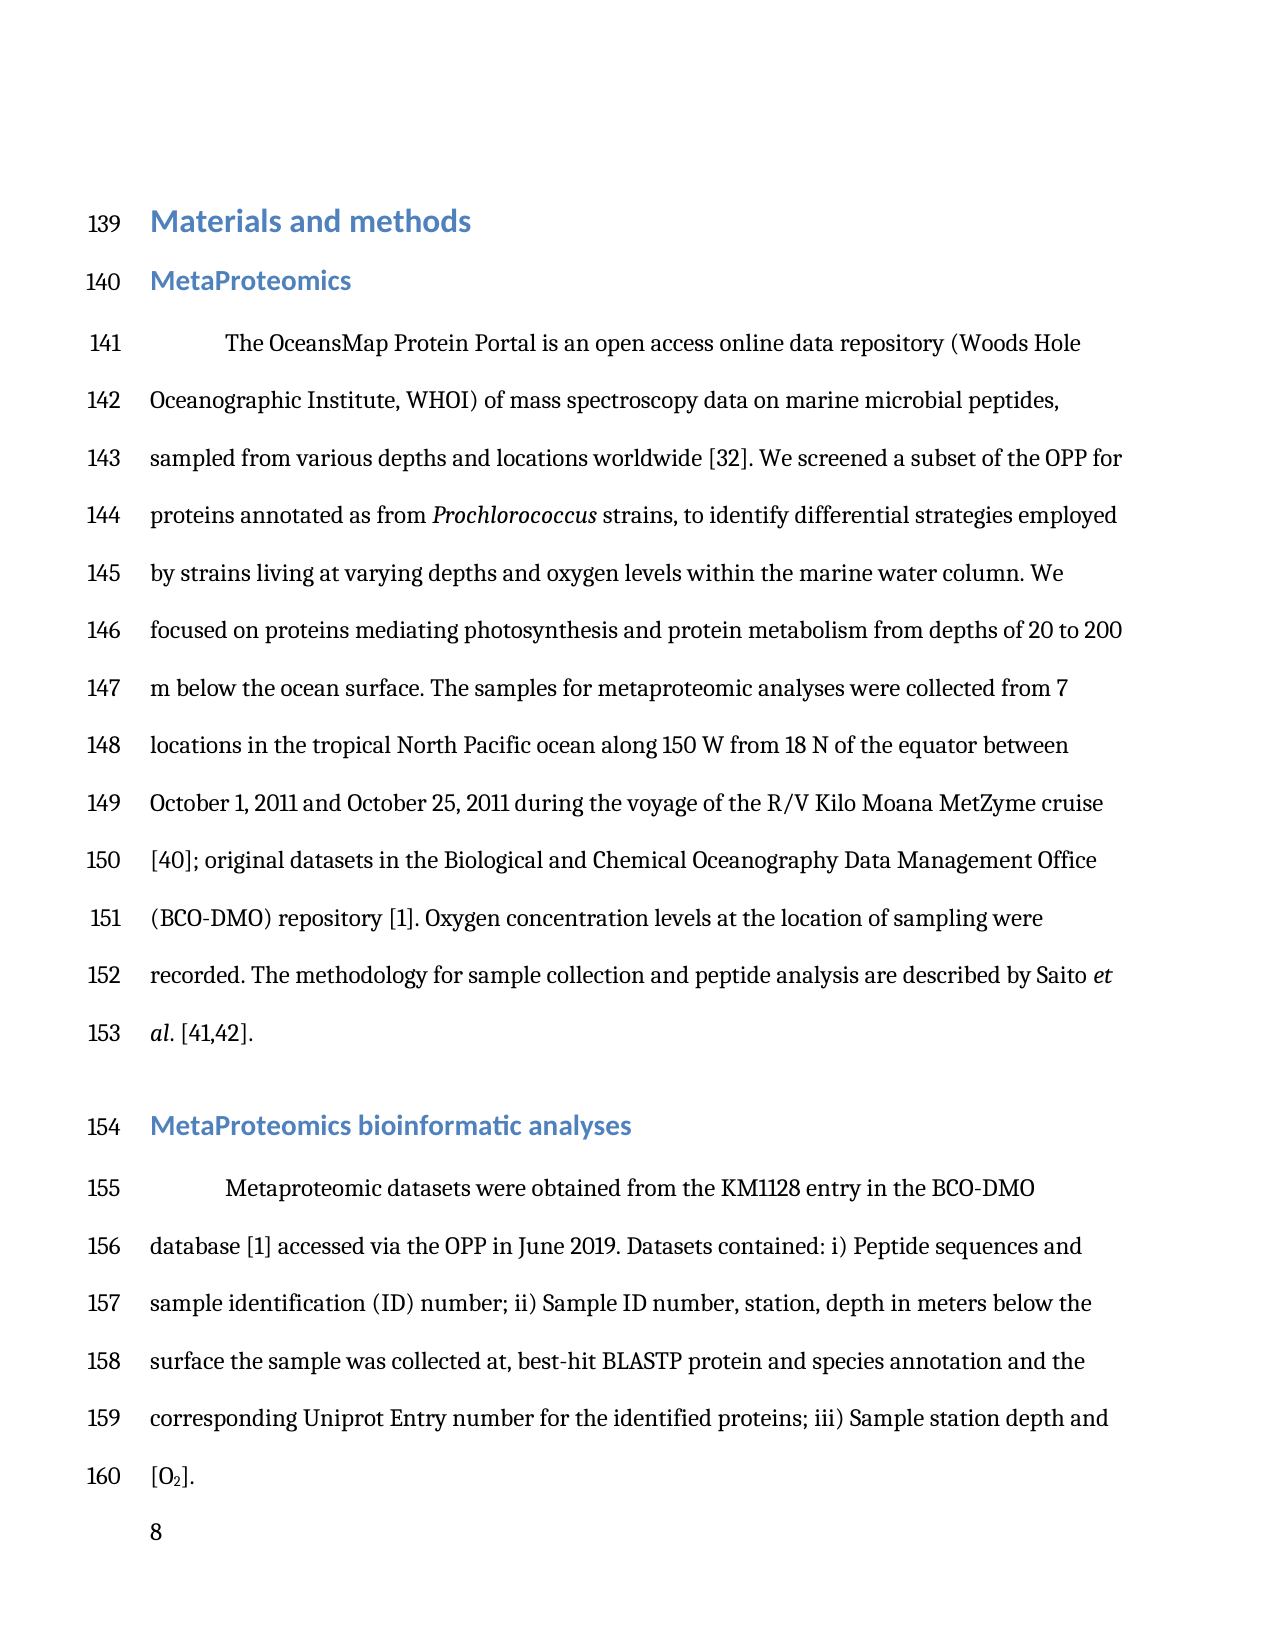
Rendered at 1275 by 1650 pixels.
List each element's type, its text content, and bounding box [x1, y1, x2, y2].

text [150, 1174, 1125, 1490]
subtitle MetaProteomics [150, 262, 1125, 297]
subtitle MetaProteomics bioinformatic analyses [150, 1107, 1125, 1143]
subtitle Materials and methods [150, 200, 1125, 241]
text The OceansMap Protein Portal is an open access online data repository (Woods Hole Oceanographic Institute, WHOI) of mass spectroscopy data on marine microbial peptides, sampled from various depths and locations worldwide [32]. We screened a subset of the OPP for proteins annotated as from Prochlorococcus strains, to identify differential strategies employed by strains living at varying depths and oxygen levels within the marine water column. We focused on proteins mediating photosynthesis and protein metabolism from depths of 20 to 200 m below the ocean surface. The samples for metaproteomic analyses were collected from 7 locations in the tropical North Pacific ocean along 150 W from 18 N of the equator between October 1, 2011 and October 25, 2011 during the voyage of the R/V Kilo Moana MetZyme cruise [40]; original datasets in the Biological and Chemical Oceanography Data Management Office (BCO-DMO) repository [1]. Oxygen concentration levels at the location of sampling were recorded. The methodology for sample collection and peptide analysis are described by Saito et al. [41,42]. [150, 328, 1125, 1047]
